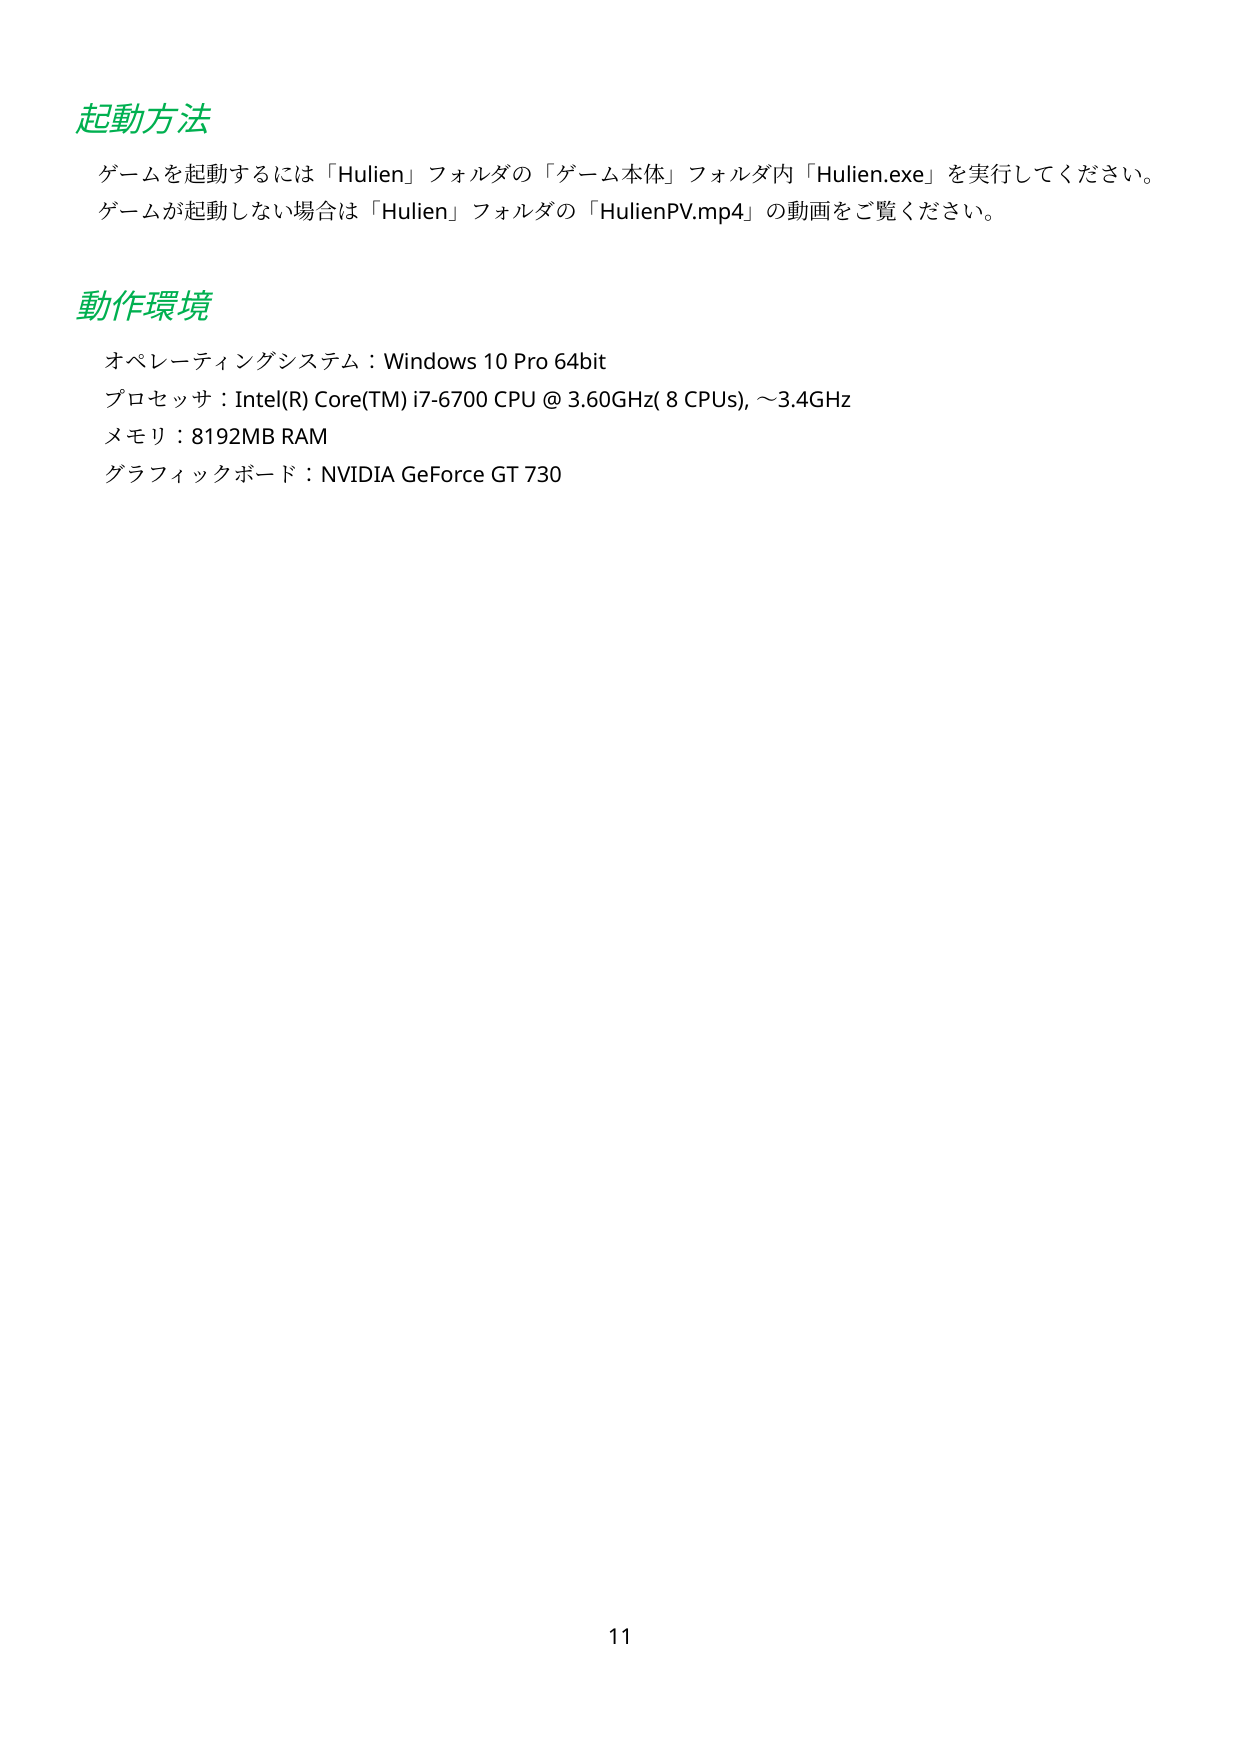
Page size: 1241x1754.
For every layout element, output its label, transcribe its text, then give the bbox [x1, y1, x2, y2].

subtitle 起動方法 [75, 79, 1165, 154]
text プロセッサ：Intel(R) Core(TM) i7-6700 CPU @ 3.60GHz( 8 CPUs), ～3.4GHz [75, 379, 1165, 417]
text グラフィックボード：NVIDIA GeForce GT 730 [75, 454, 1165, 492]
text メモリ：8192MB RAM [75, 417, 1165, 454]
text ゲームを起動するには「Hulien」フォルダの「ゲーム本体」フォルダ内「Hulien.exe」を実行してください。 [75, 154, 1165, 192]
text オペレーティングシステム：Windows 10 Pro 64bit [75, 342, 1165, 379]
subtitle 動作環境 [75, 267, 1165, 342]
text ゲームが起動しない場合は「Hulien」フォルダの「HulienPV.mp4」の動画をご覧ください。 [75, 192, 1165, 229]
